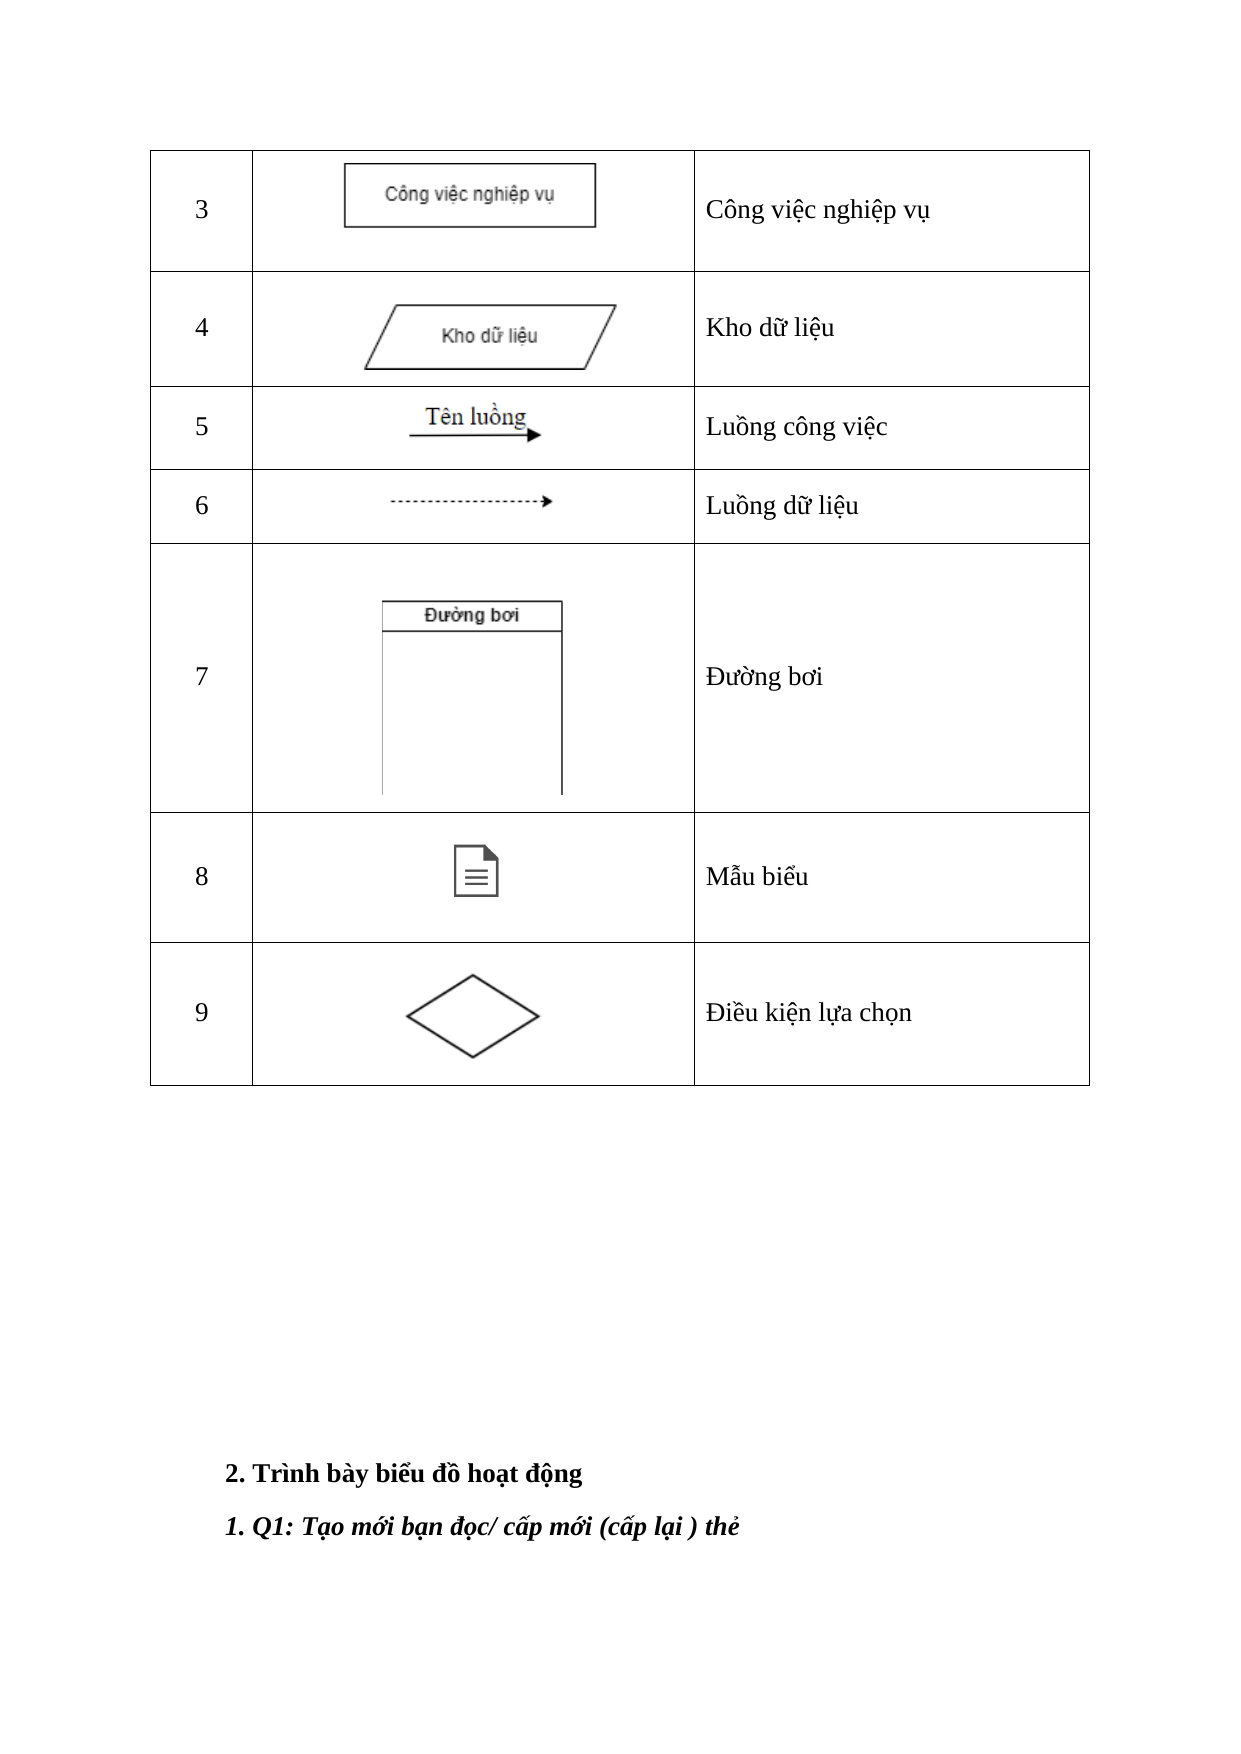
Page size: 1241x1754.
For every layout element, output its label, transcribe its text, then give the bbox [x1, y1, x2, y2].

table_cell [253, 272, 694, 386]
table_cell 8 [151, 813, 252, 942]
table_cell [253, 544, 694, 812]
table_cell Điều kiện lựa chọn [695, 943, 1089, 1085]
table_cell [253, 813, 694, 942]
table_cell [253, 387, 694, 469]
list Trình bày biểu đồ hoạt động [225, 1457, 1090, 1488]
table_cell [253, 943, 694, 1085]
table_cell 3 [151, 151, 252, 271]
table_cell 6 [151, 470, 252, 543]
picture [330, 284, 617, 370]
table_cell Luồng dữ liệu [695, 470, 1089, 543]
table_cell [253, 151, 694, 271]
picture [425, 825, 522, 925]
table_cell Luồng công việc [695, 387, 1089, 469]
picture [393, 399, 554, 453]
table_cell Kho dữ liệu [695, 272, 1089, 386]
table_cell Mẫu biểu [695, 813, 1089, 942]
picture [382, 556, 566, 795]
table_cell Đường bơi [695, 544, 1089, 812]
table_cell 9 [151, 943, 252, 1085]
picture [382, 482, 565, 514]
picture [335, 163, 612, 255]
list Q1: Tạo mới bạn đọc/ cấp mới (cấp lại ) thẻ [225, 1509, 1090, 1541]
picture [387, 955, 560, 1069]
table_cell 4 [151, 272, 252, 386]
table_cell 5 [151, 387, 252, 469]
table_cell 7 [151, 544, 252, 812]
table_cell [253, 470, 694, 543]
table_cell Công việc nghiệp vụ [695, 151, 1089, 271]
